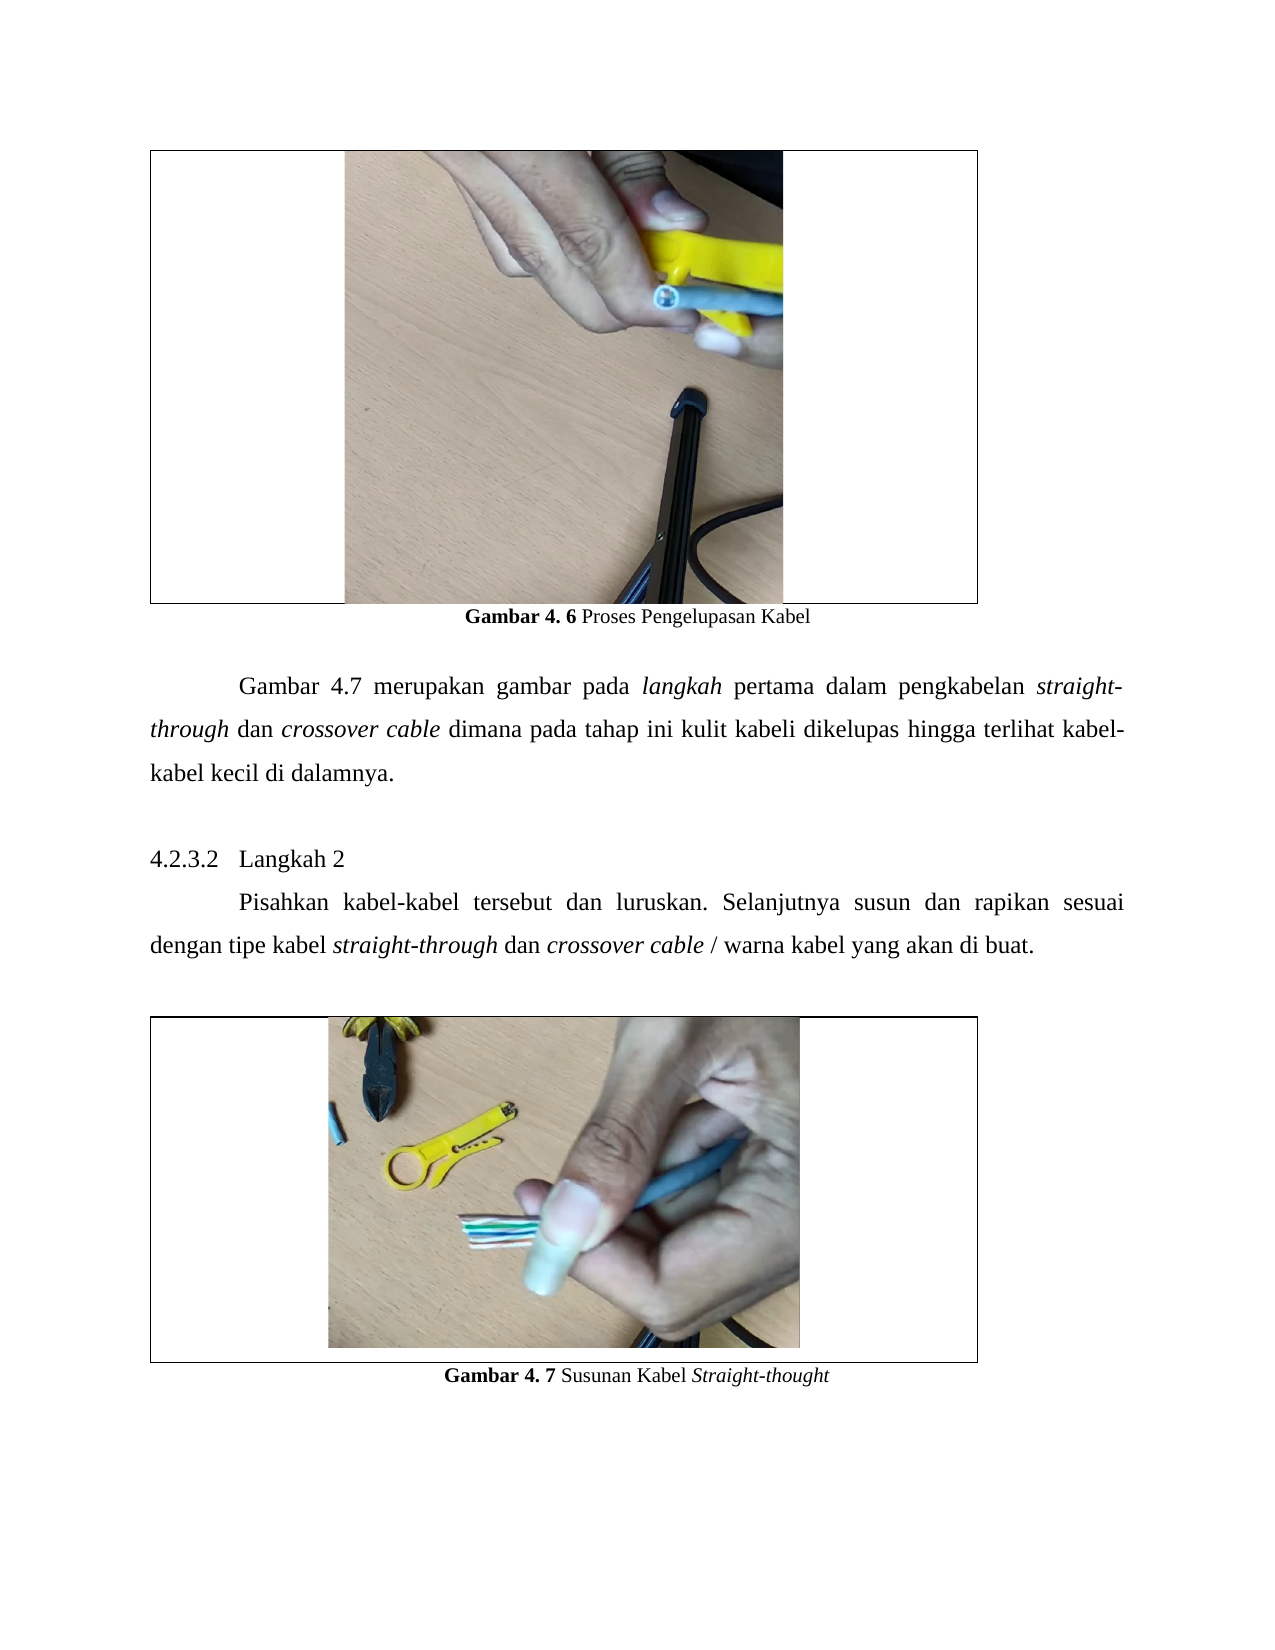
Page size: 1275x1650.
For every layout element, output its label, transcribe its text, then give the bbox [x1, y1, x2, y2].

picture [328, 1017, 800, 1348]
subtitle Langkah 2 [150, 844, 1125, 873]
table_header [151, 1018, 977, 1362]
picture [344, 151, 784, 604]
text Pisahkan kabel-kabel tersebut dan luruskan. Selanjutnya susun dan rapikan sesuai dengan tipe kabel straight-through dan crossover cable / warna kabel yang akan di buat. [150, 887, 1125, 959]
table_header [151, 151, 344, 603]
text Gambar 4.7 merupakan gambar pada langkah pertama dalam pengkabelan straight-through dan crossover cable dimana pada tahap ini kulit kabeli dikelupas hingga terlihat kabel-kabel kecil di dalamnya. [150, 671, 1125, 786]
table_header [784, 151, 977, 603]
